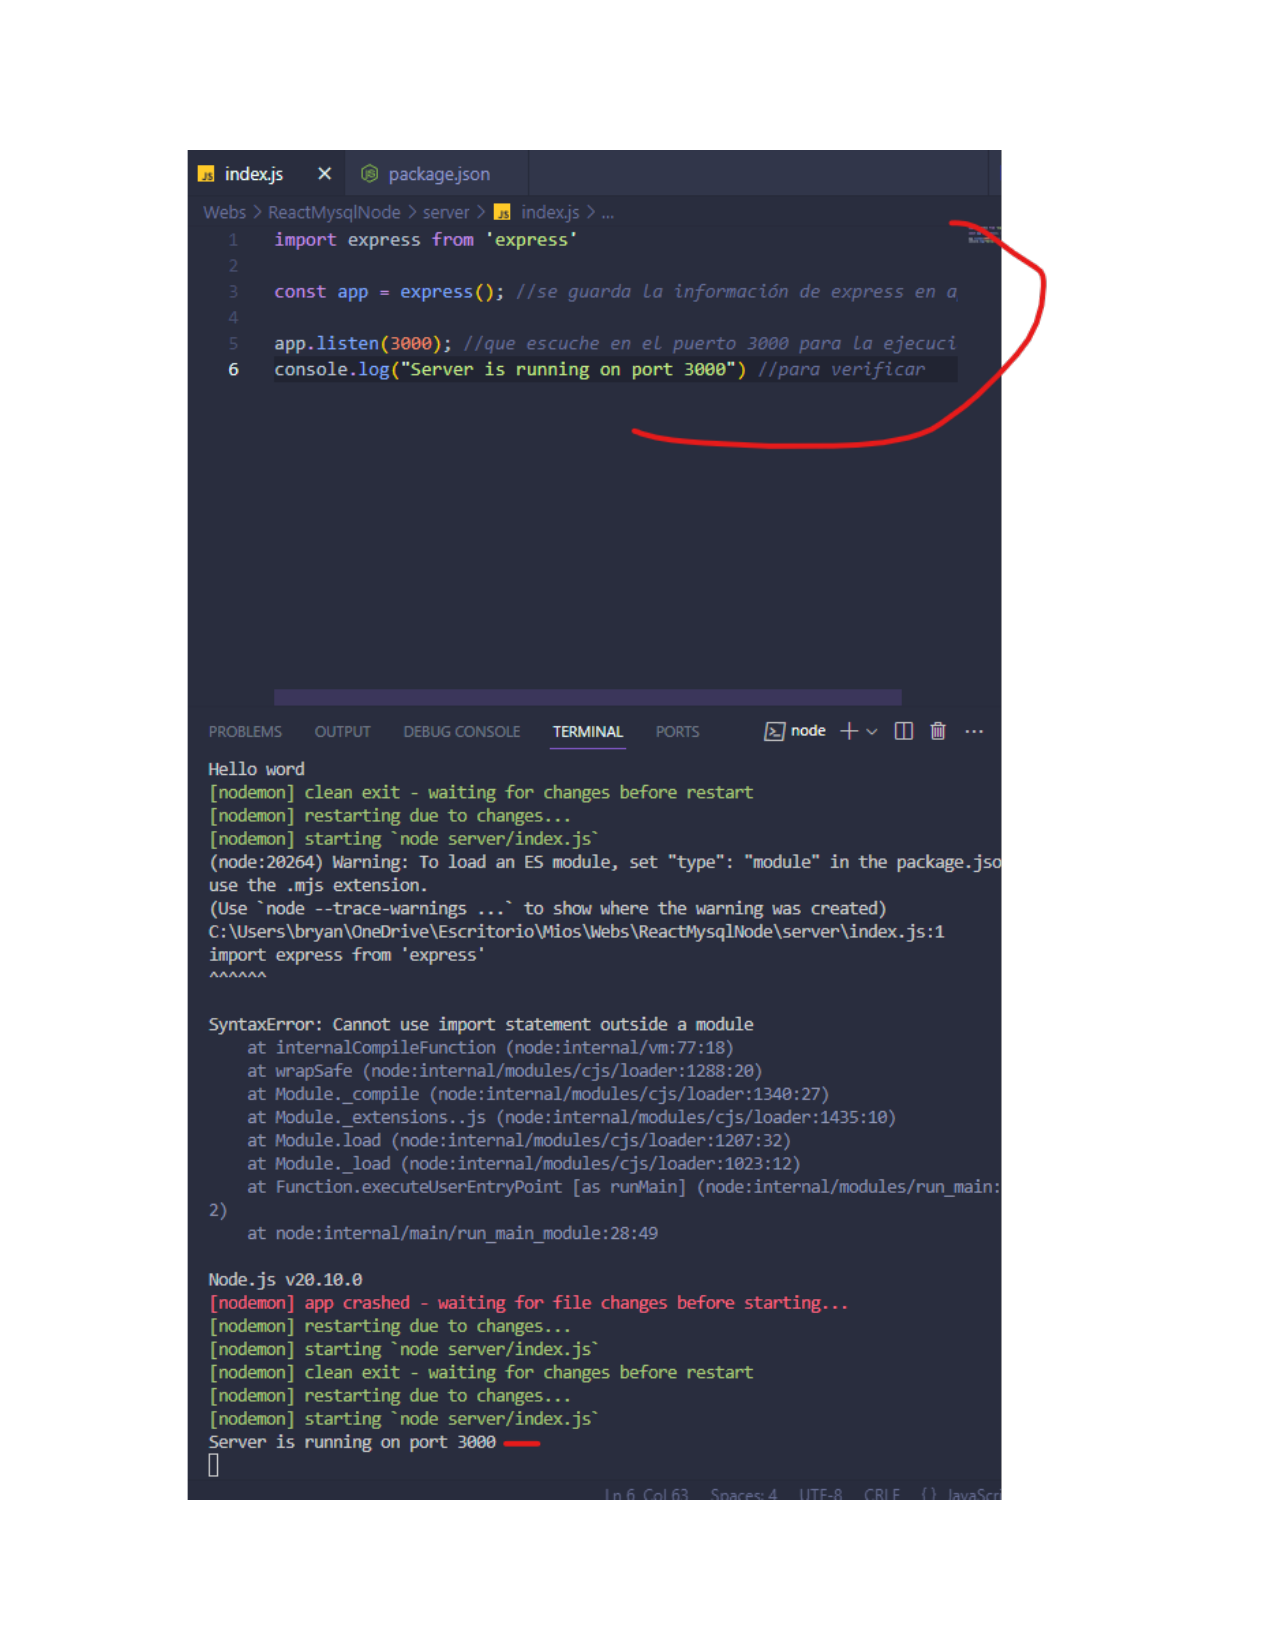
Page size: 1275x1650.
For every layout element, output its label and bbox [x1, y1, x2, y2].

picture [187, 150, 1048, 1500]
